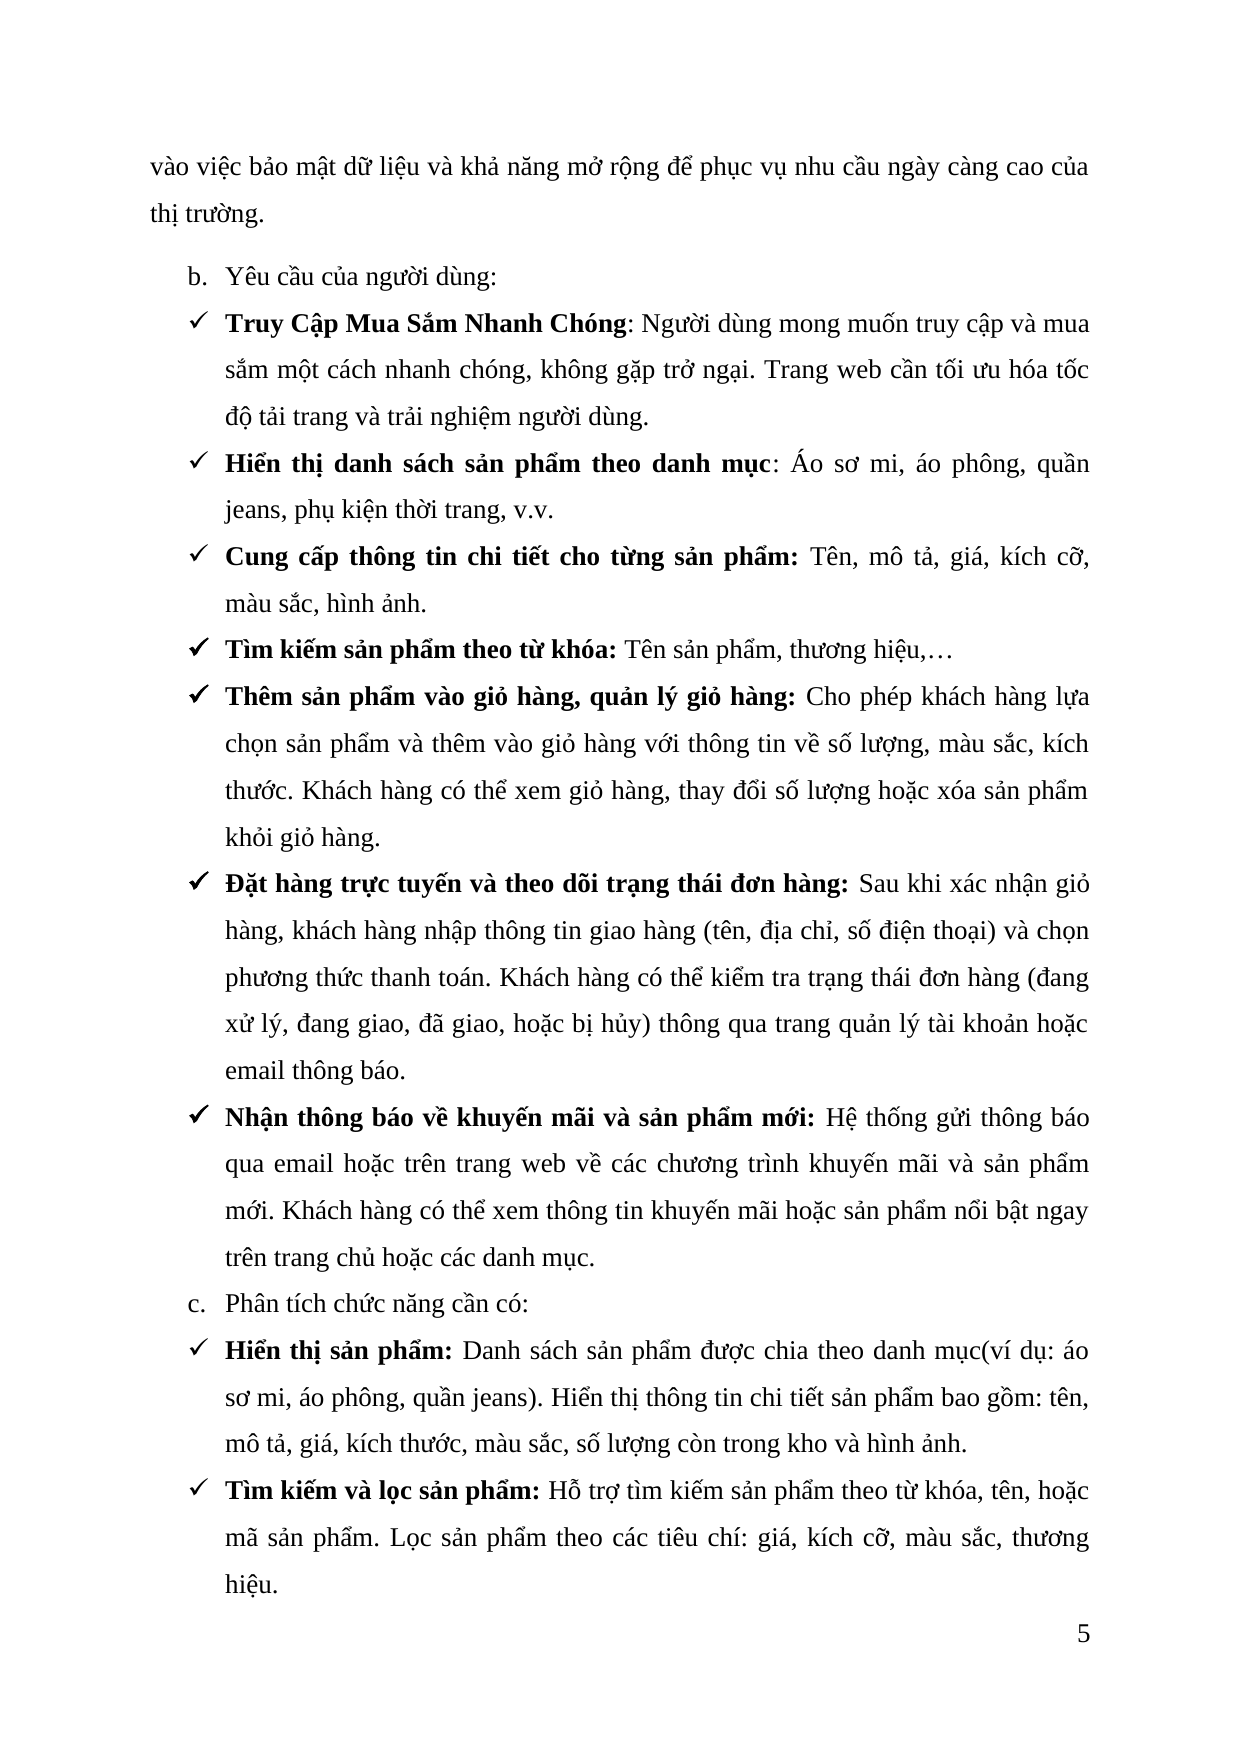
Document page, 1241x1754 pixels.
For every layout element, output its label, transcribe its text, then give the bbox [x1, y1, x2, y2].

list Phân tích chức năng cần có: [187, 1287, 1090, 1319]
list Nhận thông báo về khuyến mãi và sản phẩm mới: Hệ thống gửi thông báo qua email hoặc trên trang web về các chương trình khuyến mãi và sản phẩm mới. Khách hàng có thể xem thông tin khuyến mãi hoặc sản phẩm nổi bật ngay trên trang chủ hoặc các danh mục. [187, 1101, 1090, 1272]
list Hiển thị sản phẩm: Danh sách sản phẩm được chia theo danh mục(ví dụ: áo sơ mi, áo phông, quần jeans). Hiển thị thông tin chi tiết sản phẩm bao gồm: tên, mô tả, giá, kích thước, màu sắc, số lượng còn trong kho và hình ảnh. [187, 1334, 1090, 1459]
list Yêu cầu của người dùng: [187, 260, 1090, 291]
list Cung cấp thông tin chi tiết cho từng sản phẩm: Tên, mô tả, giá, kích cỡ, màu sắc, hình ảnh. [187, 540, 1090, 618]
list Tìm kiếm và lọc sản phẩm: Hỗ trợ tìm kiếm sản phẩm theo từ khóa, tên, hoặc mã sản phẩm. Lọc sản phẩm theo các tiêu chí: giá, kích cỡ, màu sắc, thương hiệu. [187, 1474, 1090, 1599]
list Tìm kiếm sản phẩm theo từ khóa: Tên sản phẩm, thương hiệu,… [187, 634, 1090, 665]
list Thêm sản phẩm vào giỏ hàng, quản lý giỏ hàng: Cho phép khách hàng lựa chọn sản phẩm và thêm vào giỏ hàng với thông tin về số lượng, màu sắc, kích thước. Khách hàng có thể xem giỏ hàng, thay đổi số lượng hoặc xóa sản phẩm khỏi giỏ hàng. [187, 681, 1090, 852]
list Truy Cập Mua Sắm Nhanh Chóng: Người dùng mong muốn truy cập và mua sắm một cách nhanh chóng, không gặp trở ngại. Trang web cần tối ưu hóa tốc độ tải trang và trải nghiệm người dùng. [187, 307, 1090, 431]
list Hiển thị danh sách sản phẩm theo danh mục: Áo sơ mi, áo phông, quần jeans, phụ kiện thời trang, v.v. [187, 447, 1090, 525]
list Đặt hàng trực tuyến và theo dõi trạng thái đơn hàng: Sau khi xác nhận giỏ hàng, khách hàng nhập thông tin giao hàng (tên, địa chỉ, số điện thoại) và chọn phương thức thanh toán. Khách hàng có thể kiểm tra trạng thái đơn hàng (đang xử lý, đang giao, đã giao, hoặc bị hủy) thông qua trang quản lý tài khoản hoặc email thông báo. [187, 867, 1090, 1085]
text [150, 150, 1090, 228]
